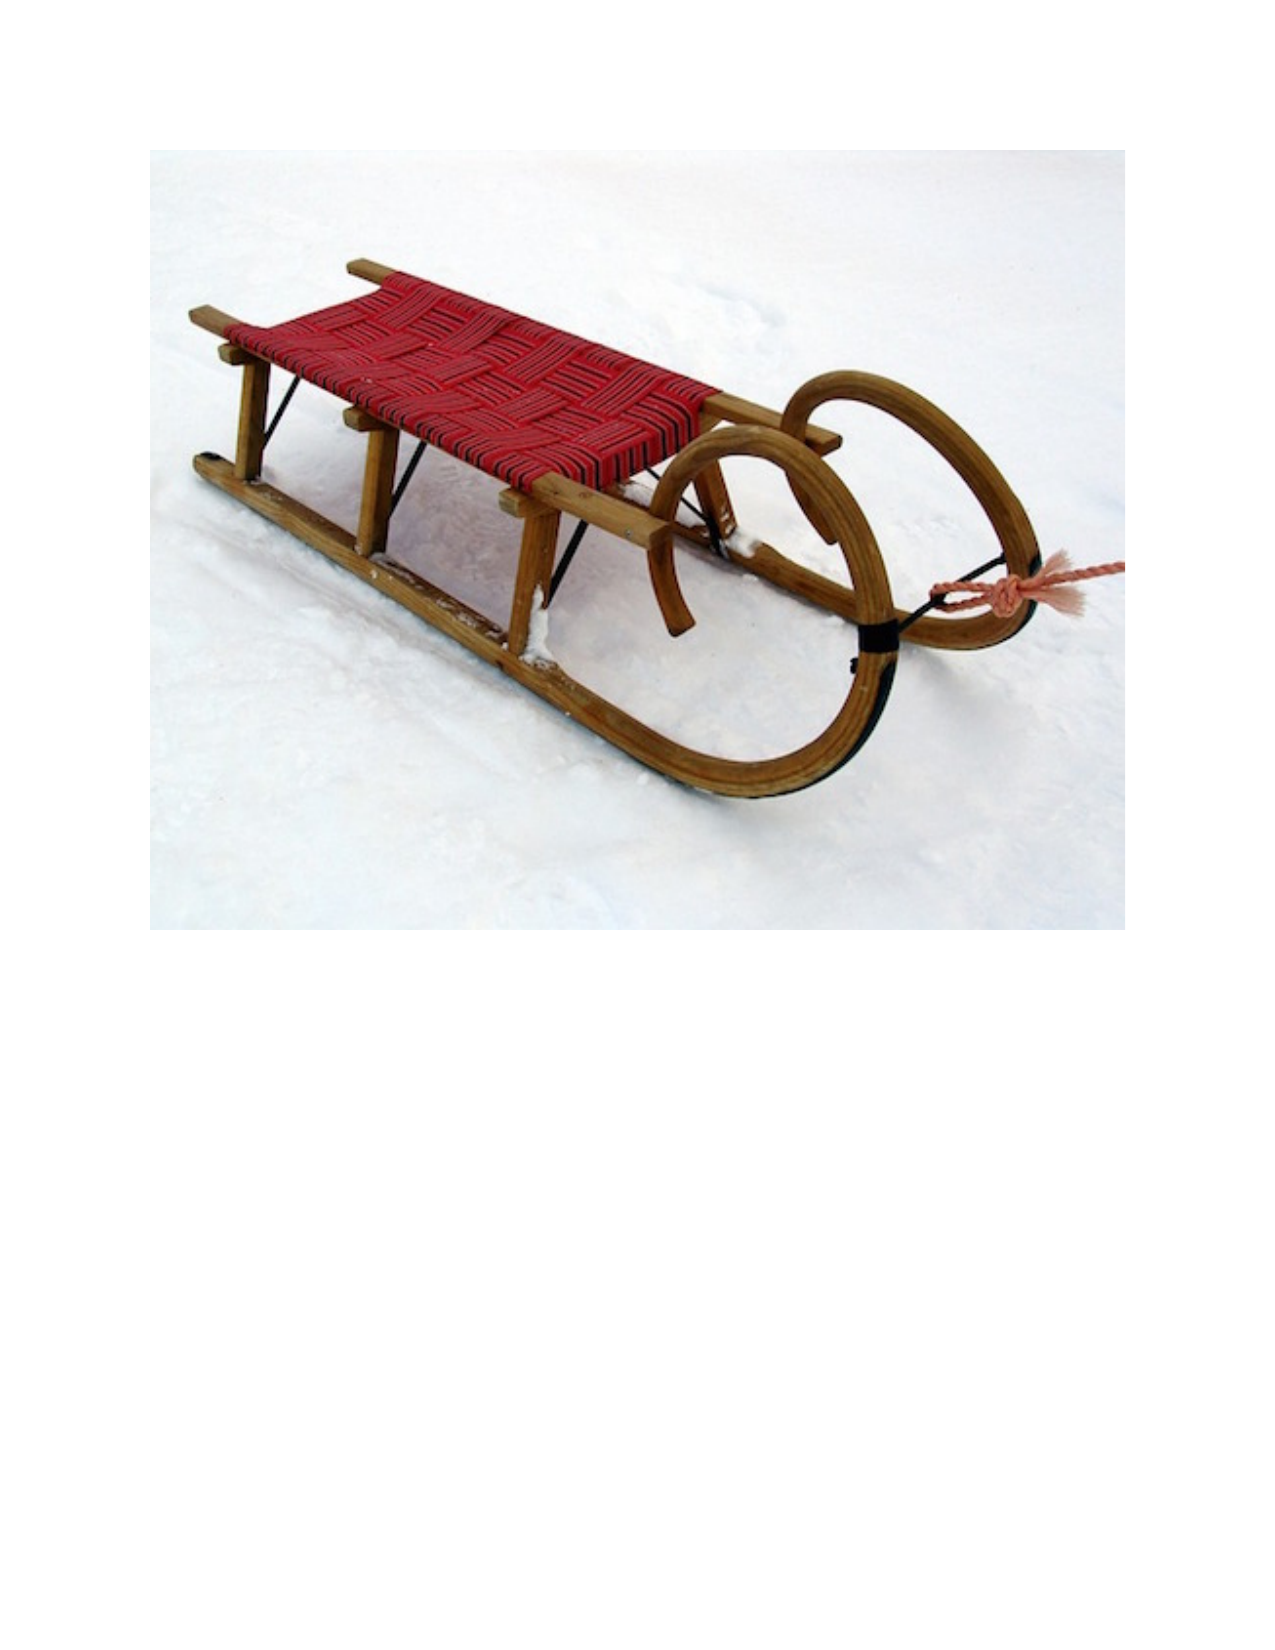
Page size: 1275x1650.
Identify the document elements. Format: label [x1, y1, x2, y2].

picture [150, 150, 1125, 930]
